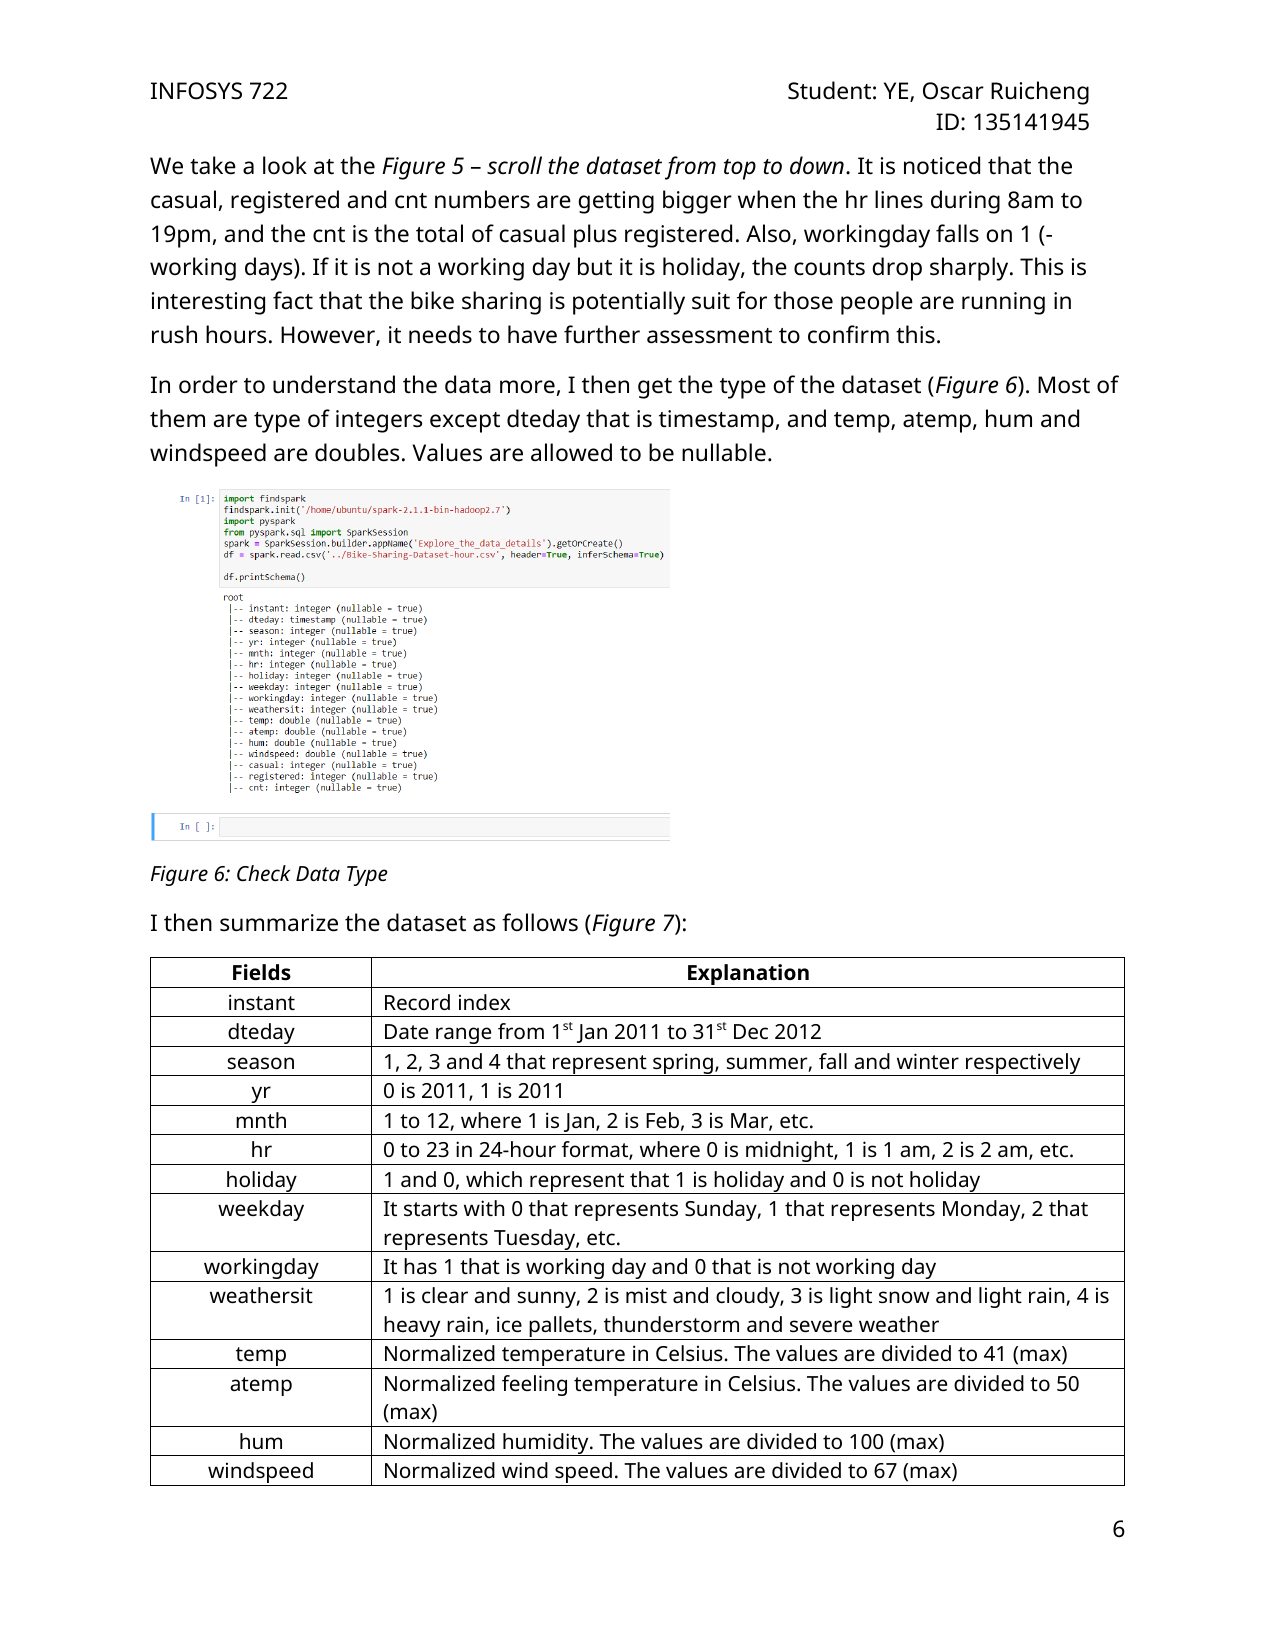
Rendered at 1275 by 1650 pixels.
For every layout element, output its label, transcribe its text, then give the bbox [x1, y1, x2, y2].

table_cell Record index [372, 988, 1124, 1016]
table_cell temp [151, 1340, 371, 1368]
text I then summarize the dataset as follows (Figure 7): [150, 907, 1125, 938]
table_cell dteday [151, 1017, 371, 1046]
table_cell 0 to 23 in 24-hour format, where 0 is midnight, 1 is 1 am, 2 is 2 am, etc. [372, 1135, 1124, 1164]
table_cell Normalized wind speed. The values are divided to 67 (max) [372, 1456, 1124, 1485]
table_header Fields [151, 958, 371, 987]
table_cell 1 and 0, which represent that 1 is holiday and 0 is not holiday [372, 1165, 1124, 1193]
picture [150, 487, 670, 841]
table_cell season [151, 1047, 371, 1075]
table_cell Normalized temperature in Celsius. The values are divided to 41 (max) [372, 1340, 1124, 1368]
text We take a look at the Figure 5 – scroll the dataset from top to down. It is noticed that the casual, registered and cnt numbers are getting bigger when the hr lines during 8am to 19pm, and the cnt is the total of casual plus registered. Also, workingday falls on 1 (- working days). If it is not a working day but it is holiday, the counts drop sharply. This is interesting fact that the bike sharing is potentially suit for those people are running in rush hours. However, it needs to have further assessment to confirm this. [150, 150, 1125, 350]
table_cell Date range from 1st Jan 2011 to 31st Dec 2012 [372, 1017, 1124, 1046]
table_cell Normalized humidity. The values are divided to 100 (max) [372, 1427, 1124, 1455]
table_cell holiday [151, 1165, 371, 1193]
table_cell yr [151, 1076, 371, 1105]
table_cell workingday [151, 1252, 371, 1281]
table_cell windspeed [151, 1456, 371, 1485]
table_cell Normalized feeling temperature in Celsius. The values are divided to 50 (max) [372, 1369, 1124, 1426]
table_cell 1, 2, 3 and 4 that represent spring, summer, fall and winter respectively [372, 1047, 1124, 1075]
table_cell It starts with 0 that represents Sunday, 1 that represents Monday, 2 that represents Tuesday, etc. [372, 1194, 1124, 1251]
table_cell It has 1 that is working day and 0 that is not working day [372, 1252, 1124, 1281]
table_cell hr [151, 1135, 371, 1164]
table_cell mnth [151, 1106, 371, 1134]
table_cell hum [151, 1427, 371, 1455]
table_cell 0 is 2011, 1 is 2011 [372, 1076, 1124, 1105]
table_cell instant [151, 988, 371, 1016]
table_cell weekday [151, 1194, 371, 1251]
text In order to understand the data more, I then get the type of the dataset (Figure 6). Most of them are type of integers except dteday that is timestamp, and temp, atemp, hum and windspeed are doubles. Values are allowed to be nullable. [150, 369, 1125, 468]
table_cell atemp [151, 1369, 371, 1426]
text Figure 6: Check Data Type [150, 859, 1125, 888]
table_cell weathersit [151, 1282, 371, 1338]
table_cell 1 is clear and sunny, 2 is mist and cloudy, 3 is light snow and light rain, 4 is heavy rain, ice pallets, thunderstorm and severe weather [372, 1282, 1124, 1338]
table_header Explanation [372, 958, 1124, 987]
table_cell 1 to 12, where 1 is Jan, 2 is Feb, 3 is Mar, etc. [372, 1106, 1124, 1134]
